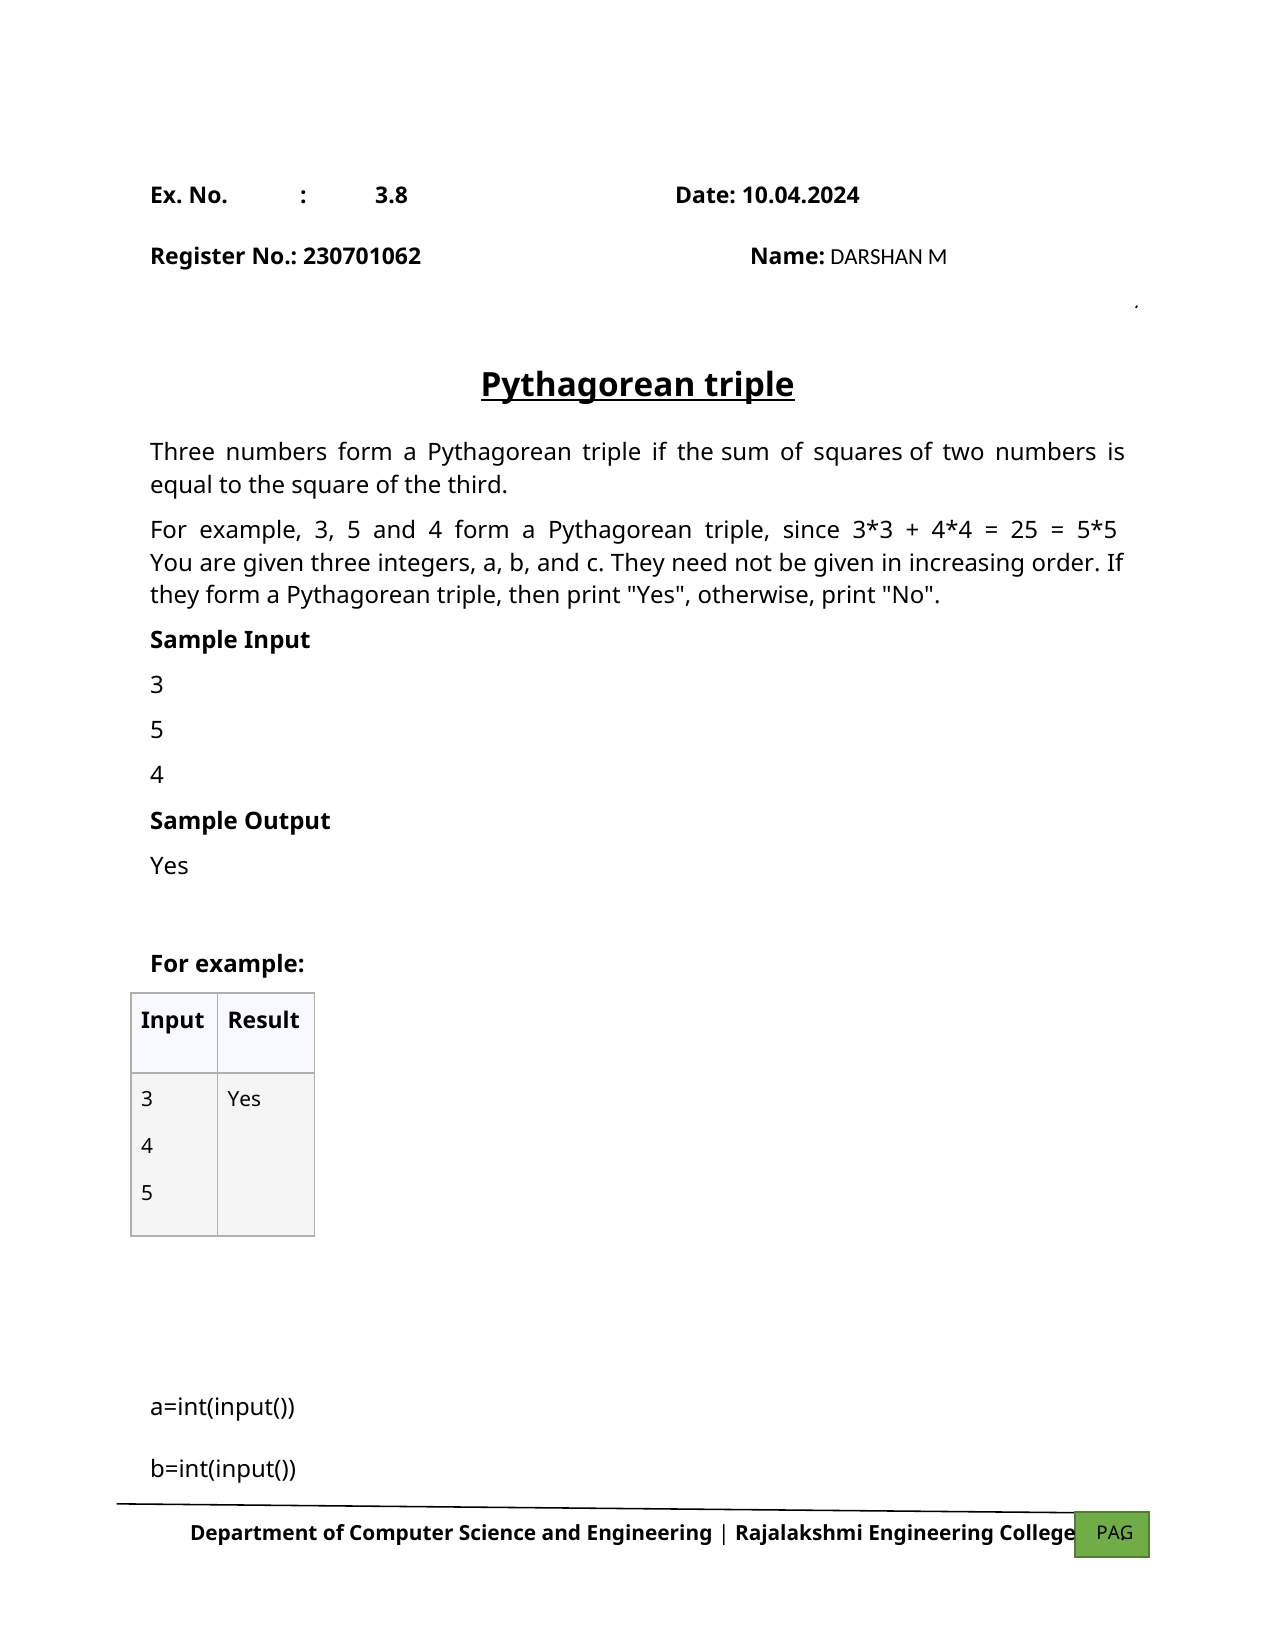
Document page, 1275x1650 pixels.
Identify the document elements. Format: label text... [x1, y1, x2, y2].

text Yes [150, 848, 1125, 881]
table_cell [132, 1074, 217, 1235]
text Three numbers form a Pythagorean triple if the sum of squares of two numbers is equal to the square of the third. [150, 435, 1125, 500]
text 4 [150, 758, 1125, 791]
text Sample Output [150, 803, 1125, 836]
text Sample Input [150, 623, 1125, 656]
text Pythagorean triple [150, 360, 1125, 406]
text Ex. No. : 3.8 Date: 10.04.2024 [150, 179, 1125, 210]
text Register No.: 230701062 Name: DARSHAN M [150, 239, 1125, 271]
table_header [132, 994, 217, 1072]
text a=int(input()) [150, 1390, 1125, 1422]
text 3 [150, 668, 1125, 701]
text 5 [150, 713, 1125, 746]
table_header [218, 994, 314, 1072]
text b=int(input()) [150, 1451, 1125, 1484]
text For example, 3, 5 and 4 form a Pythagorean triple, since 3*3 + 4*4 = 25 = 5*5 You are given three integers, a, b, and c. They need not be given in increasing order. If they form a Pythagorean triple, then print "Yes", otherwise, print "No". [150, 513, 1125, 611]
text For example: [150, 947, 1125, 980]
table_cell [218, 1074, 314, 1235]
